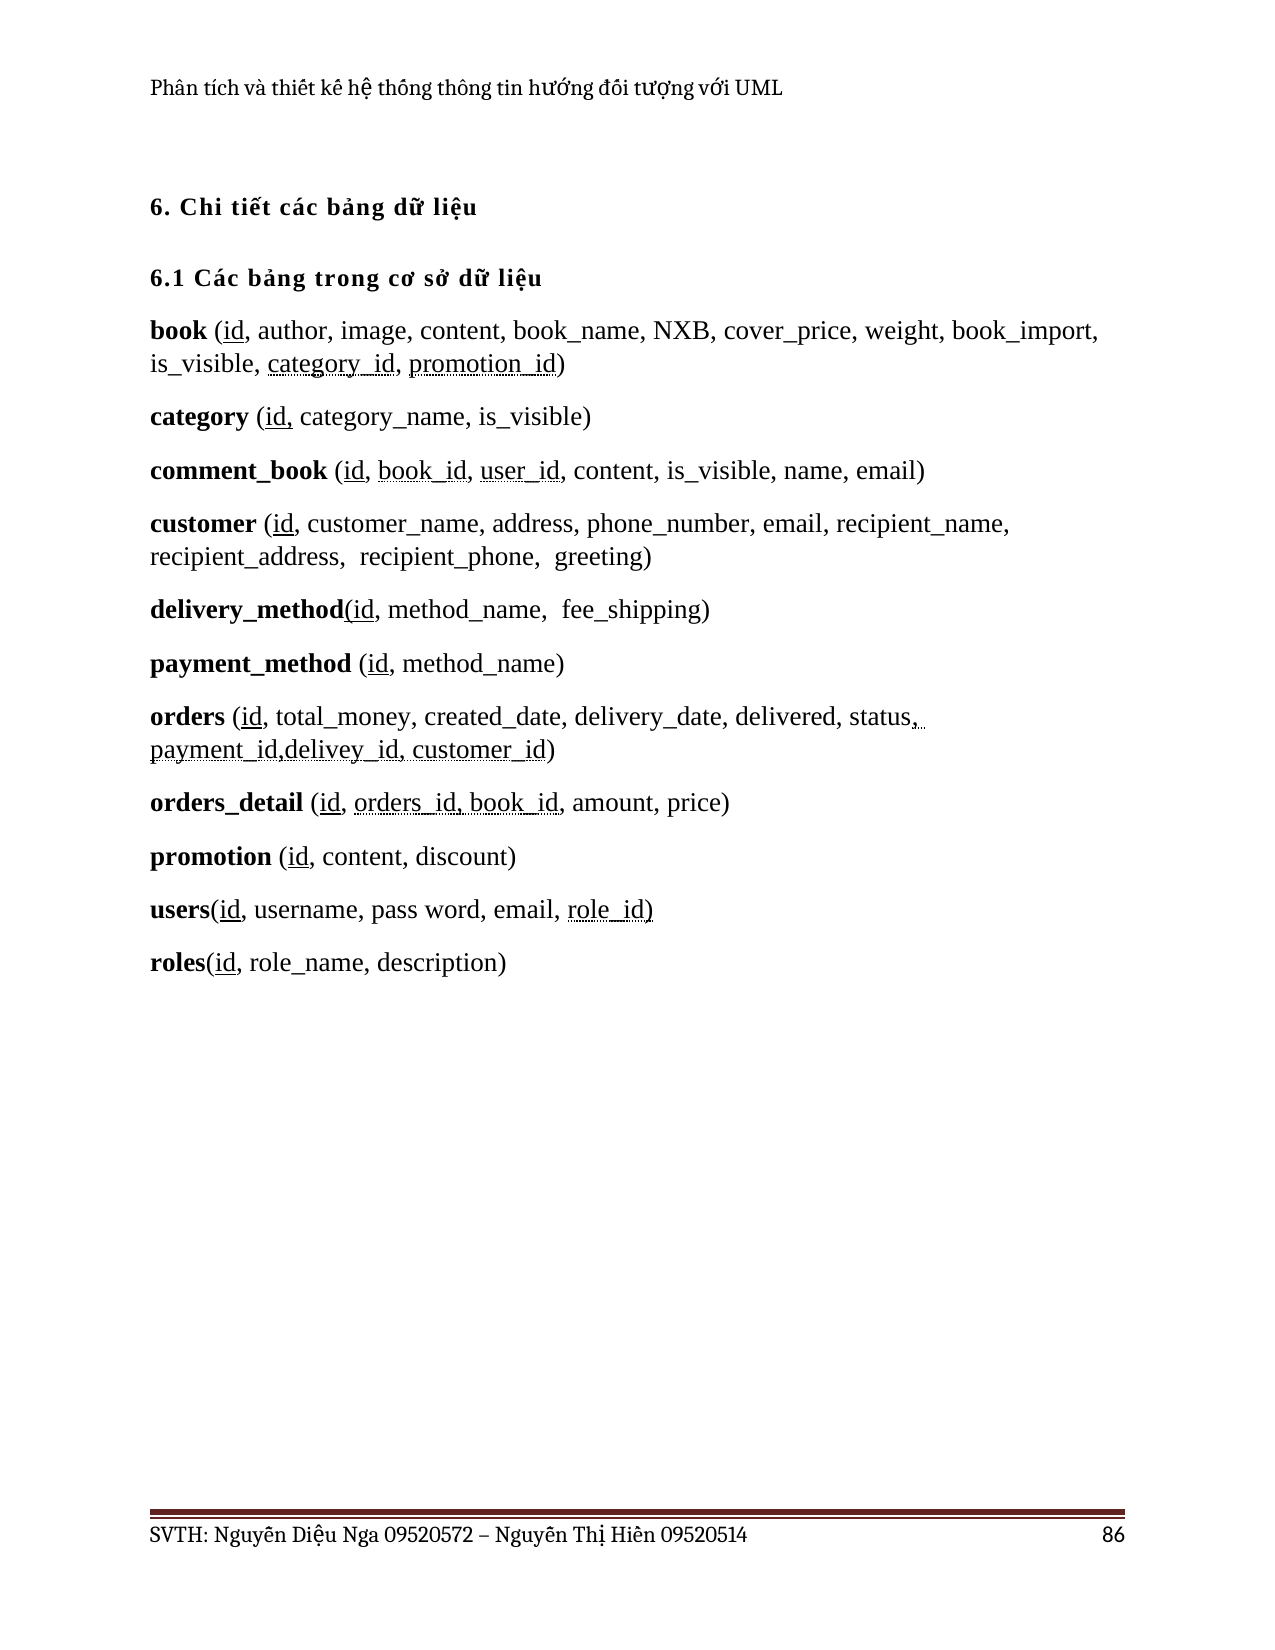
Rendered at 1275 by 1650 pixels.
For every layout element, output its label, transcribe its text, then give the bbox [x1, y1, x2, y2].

text category (id, category_name, is_visible) [150, 400, 1125, 432]
text orders_detail (id, orders_id, book_id, amount, price) [150, 786, 1125, 817]
text customer (id, customer_name, address, phone_number, email, recipient_name, recipient_address, recipient_phone, greeting) [150, 507, 1125, 571]
subtitle 6. Chi tiết các bảng dữ liệu [150, 192, 1125, 220]
text comment_book (id, book_id, user_id, content, is_visible, name, email) [150, 454, 1125, 485]
text promotion (id, content, discount) [150, 840, 1125, 871]
text book (id, author, image, content, book_name, NXB, cover_price, weight, book_import, is_visible, category_id, promotion_id) [150, 314, 1125, 378]
text delivery_method(id, method_name, fee_shipping) [150, 593, 1125, 624]
text roles(id, role_name, description) [150, 947, 1125, 978]
subtitle 6.1 Các bảng trong cơ sở dữ liệu [150, 263, 1125, 292]
text payment_method (id, method_name) [150, 647, 1125, 678]
text users(id, username, pass word, email, role_id) [150, 893, 1125, 924]
text orders (id, total_money, created_date, delivery_date, delivered, status, payment_id,delivey_id, customer_id) [150, 700, 1125, 764]
